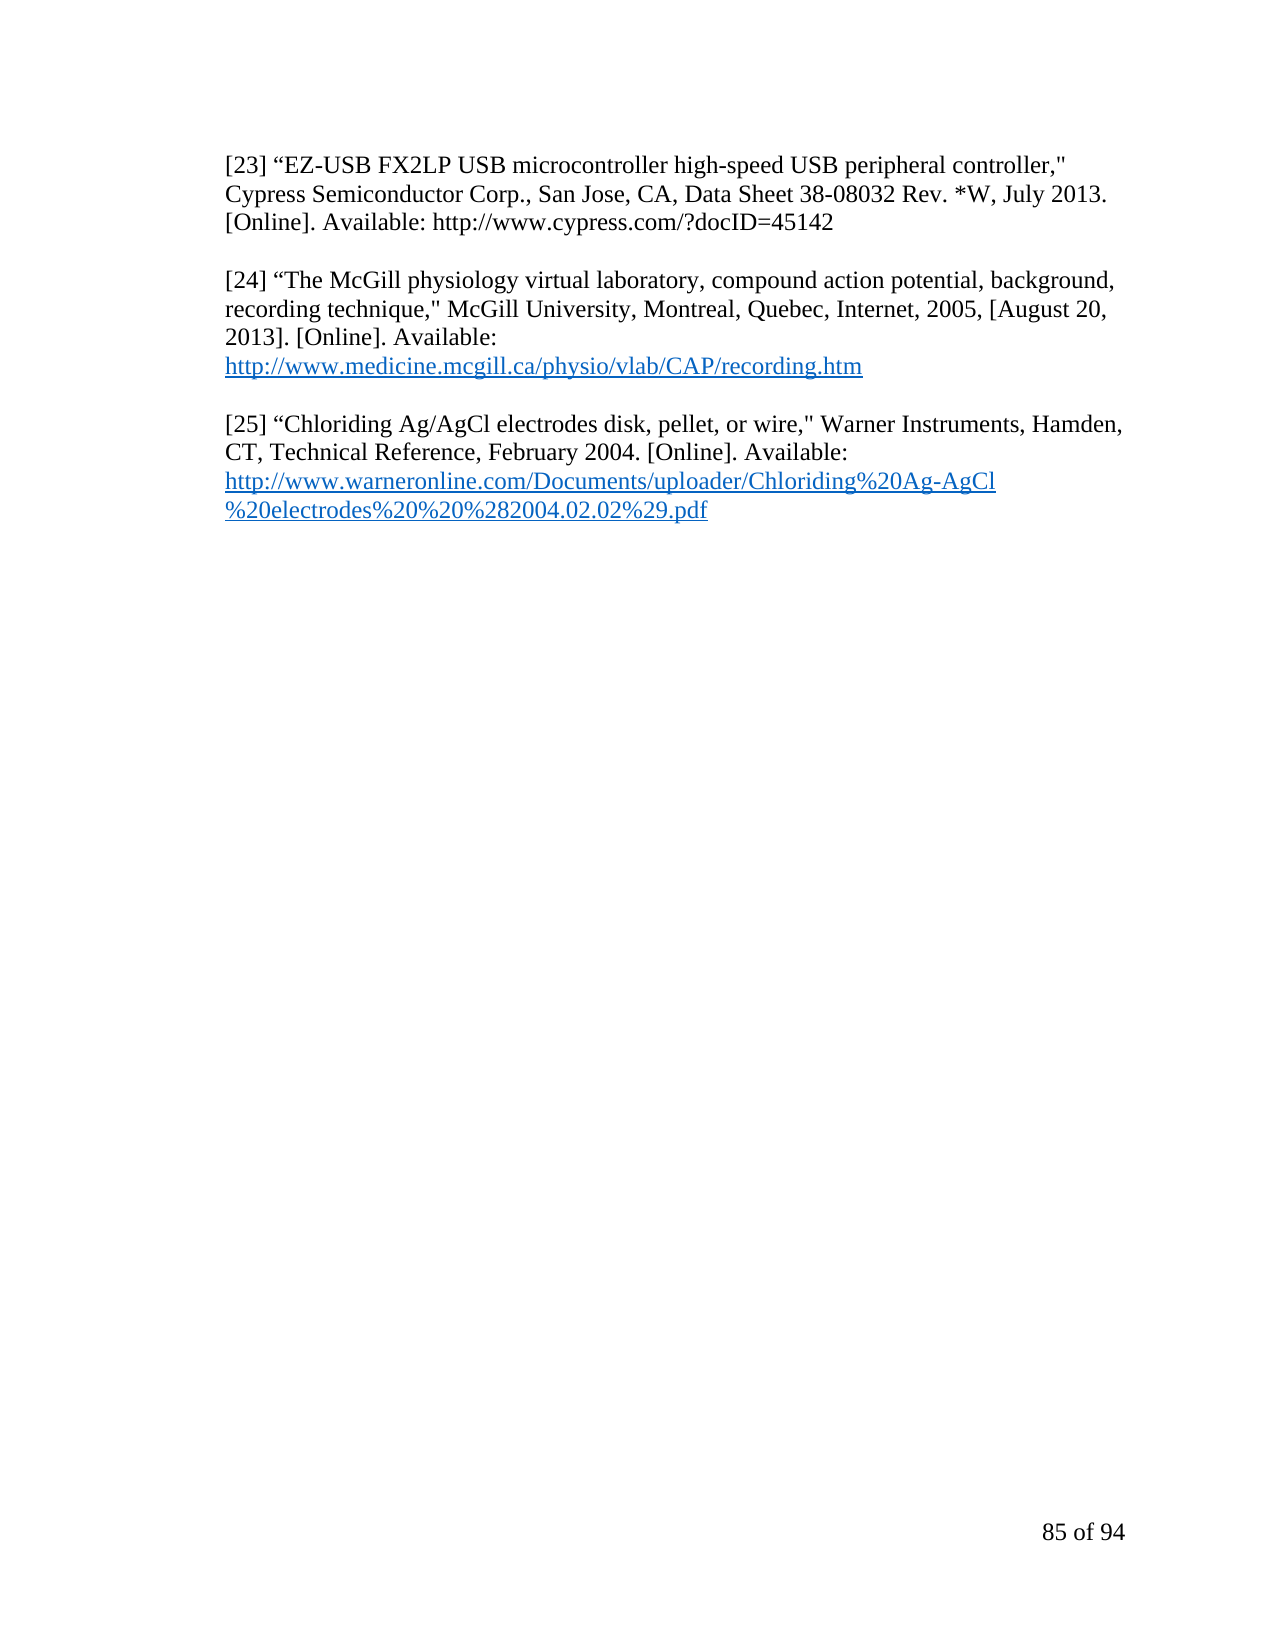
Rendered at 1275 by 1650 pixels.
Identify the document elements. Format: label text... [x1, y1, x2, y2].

text [25] “Chloriding Ag/AgCl electrodes disk, pellet, or wire," Warner Instruments, Hamden, CT, Technical Reference, February 2004. [Online]. Available: http://www.warneronline.com/Documents/uploader/Chloriding%20Ag-AgCl%20electrodes%20%20%282004.02.02%29.pdf [225, 409, 1125, 524]
text [23] “EZ-USB FX2LP USB microcontroller high-speed USB peripheral controller," Cypress Semiconductor Corp., San Jose, CA, Data Sheet 38-08032 Rev. *W, July 2013. [Online]. Available: http://www.cypress.com/?docID=45142 [225, 150, 1125, 236]
text [24] “The McGill physiology virtual laboratory, compound action potential, background, recording technique," McGill University, Montreal, Quebec, Internet, 2005, [August 20, 2013]. [Online]. Available: http://www.medicine.mcgill.ca/physio/vlab/CAP/recording.htm [225, 265, 1125, 380]
